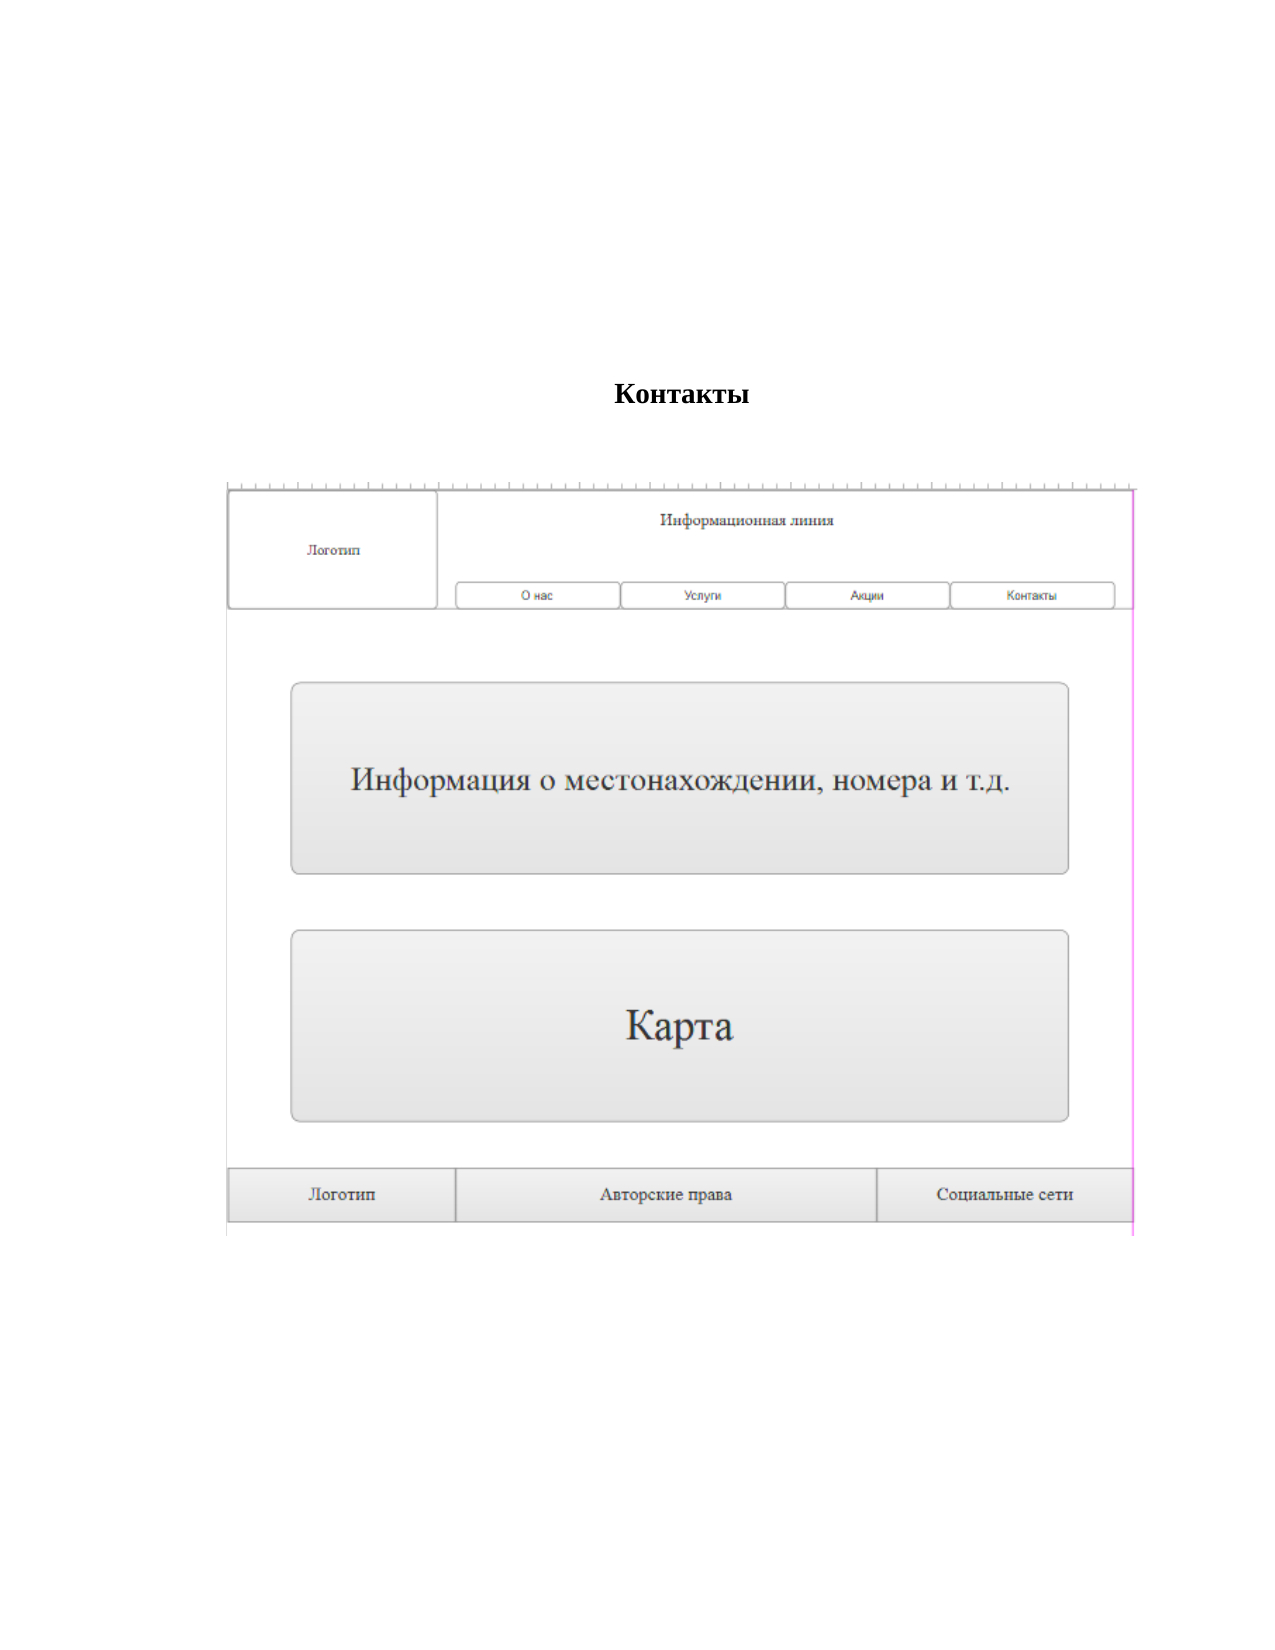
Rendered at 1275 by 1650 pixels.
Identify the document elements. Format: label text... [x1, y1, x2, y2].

text Контакты [177, 377, 1186, 410]
picture [226, 482, 1138, 1236]
